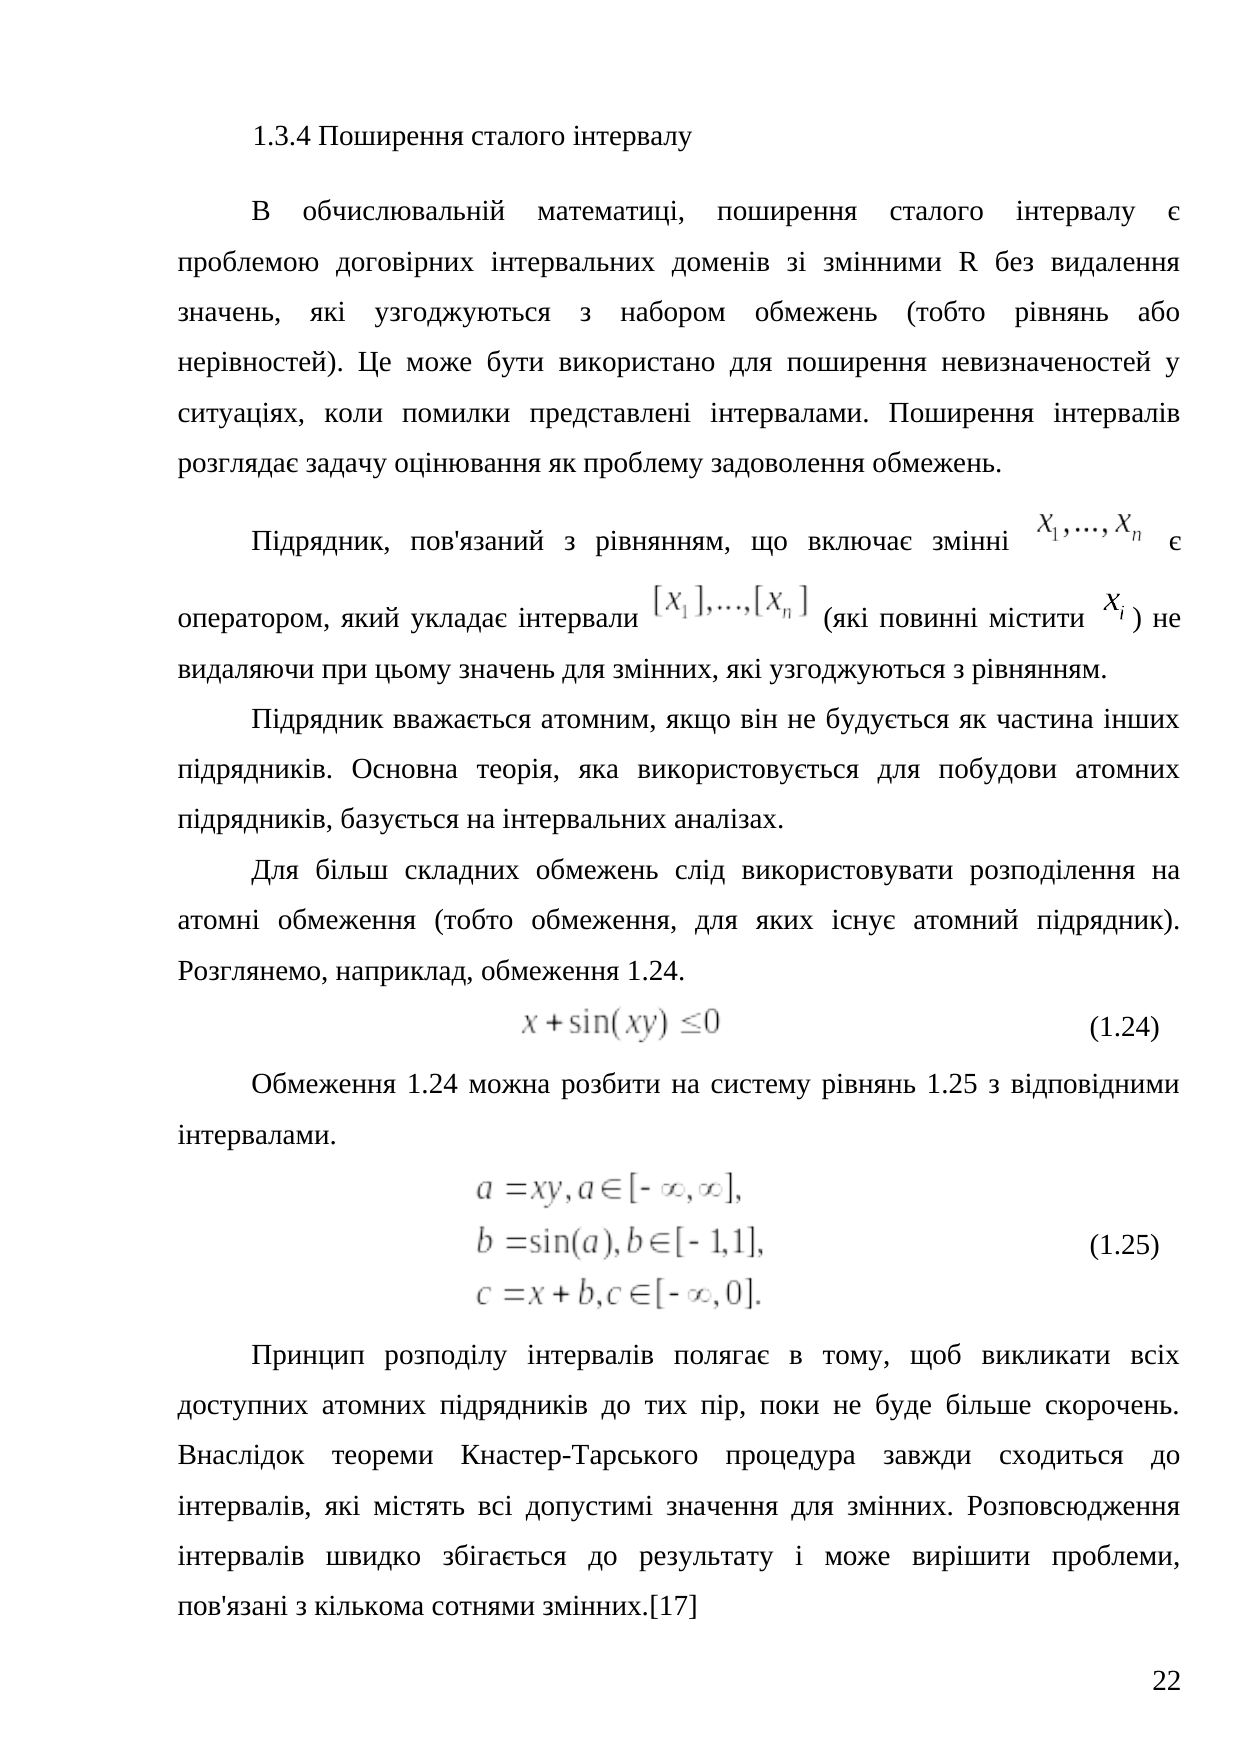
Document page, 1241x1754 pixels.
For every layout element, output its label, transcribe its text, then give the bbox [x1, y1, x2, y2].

subtitle 1.3.4 Поширення сталого інтервалу [177, 118, 1181, 152]
table_header (1.25) [1078, 1167, 1171, 1337]
table_header (1.24) [1078, 1003, 1171, 1066]
text Підрядник вважається атомним, якщо він не будується як частина інших підрядників. Основна теорія, яка використовується для побудови атомних підрядників, базується на інтервальних аналізах. [177, 701, 1181, 835]
text Принцип розподілу інтервалів полягає в тому, щоб викликати всіх доступних атомних підрядників до тих пір, поки не буде більше скорочень. Внаслідок теореми Кнастер-Тарського процедура завжди сходиться до інтервалів, які містять всі допустимі значення для змінних. Розповсюдження інтервалів швидко збігається до результату і може вирішити проблеми, пов'язані з кількома сотнями змінних.[17] [177, 1337, 1181, 1622]
text Підрядник, пов'язаний з рівнянням, що включає змінні є оператором, який укладає інтервали (які повинні містити ) не видаляючи при цьому значень для змінних, які узгоджуються з рівнянням. [177, 495, 1181, 684]
text Обмеження 1.24 можна розбити на систему рівнянь 1.25 з відповідними інтервалами. [177, 1066, 1181, 1150]
table_header [166, 1003, 1078, 1066]
text Для більш складних обмежень слід використовувати розподілення на атомні обмеження (тобто обмеження, для яких існує атомний підрядник). Розглянемо, наприклад, обмеження 1.24. [177, 852, 1181, 986]
table_header [166, 1167, 1078, 1337]
text В обчислювальній математиці, поширення сталого інтервалу є проблемою договірних інтервальних доменів зі змінними R без видалення значень, які узгоджуються з набором обмежень (тобто рівнянь або нерівностей). Це може бути використано для поширення невизначеностей у ситуаціях, коли помилки представлені інтервалами. Поширення інтервалів розглядає задачу оцінювання як проблему задоволення обмежень. [177, 193, 1181, 478]
